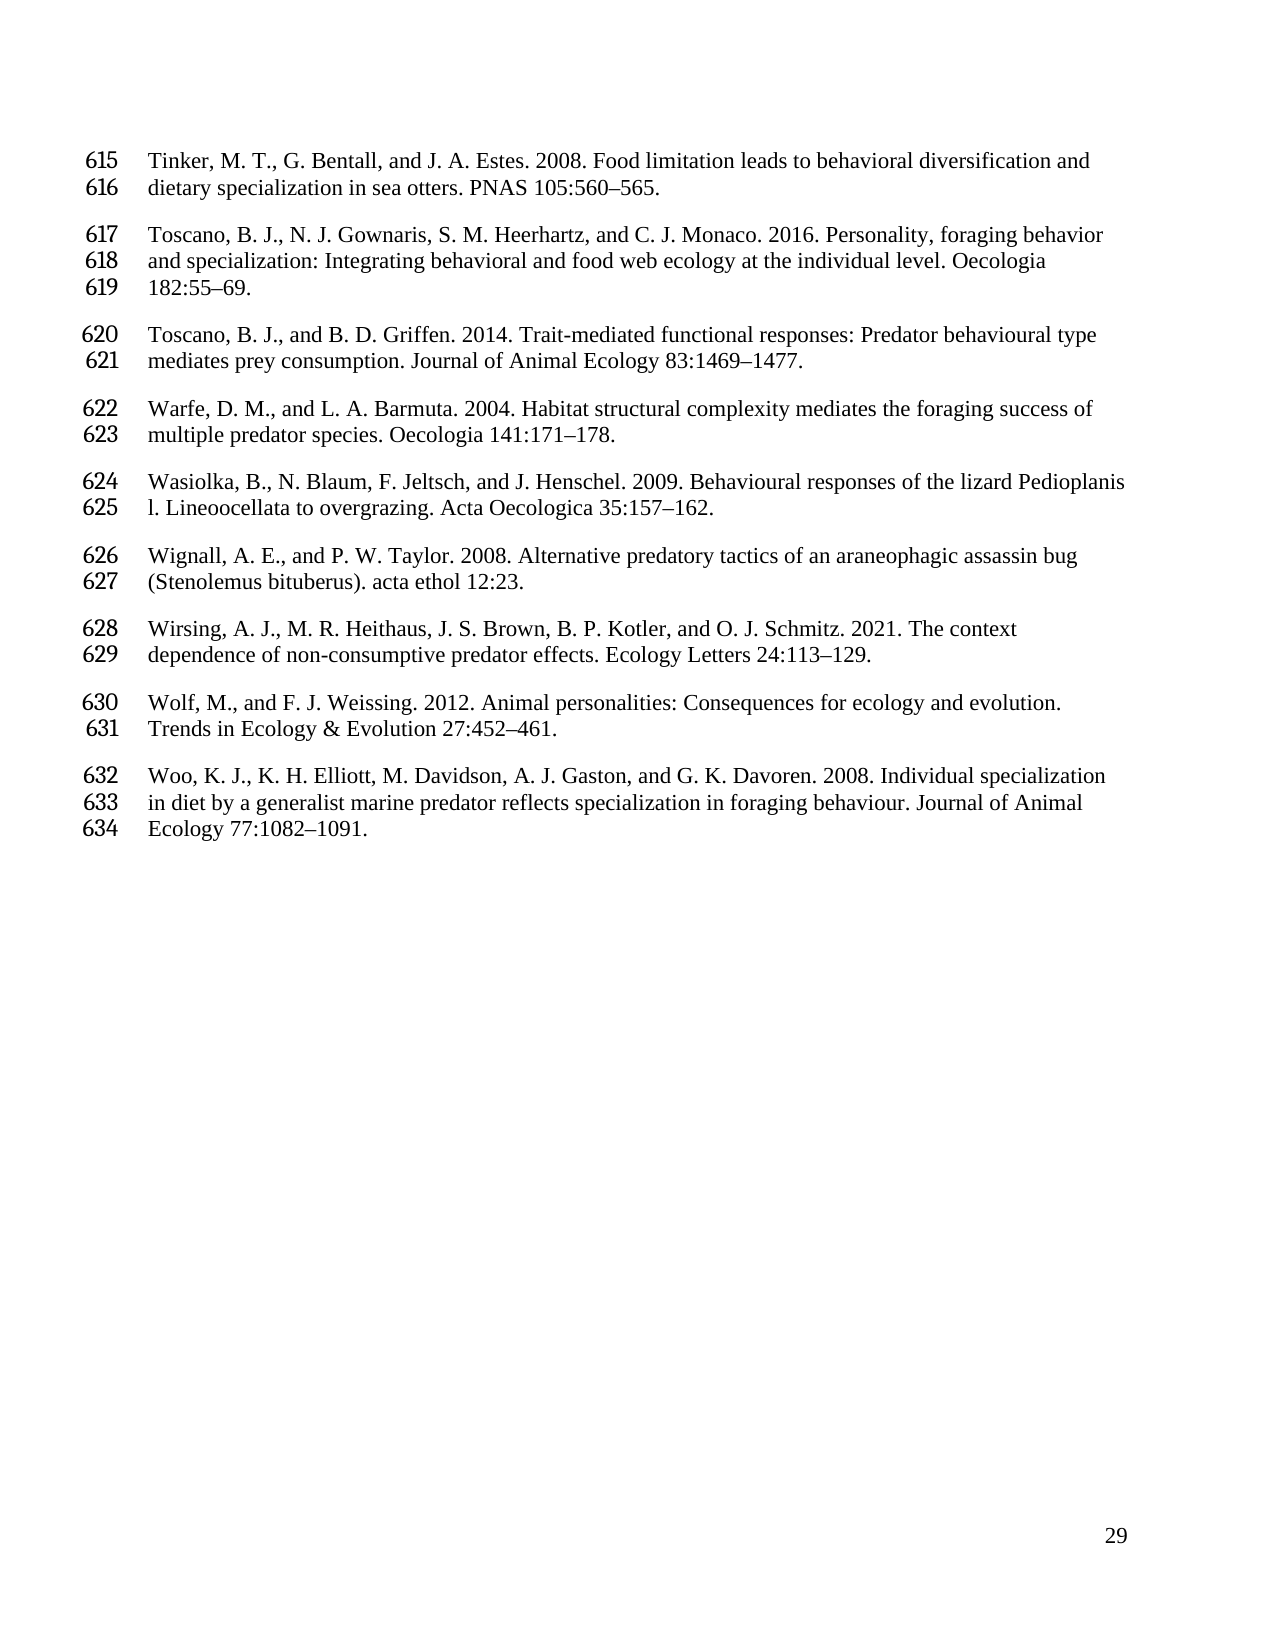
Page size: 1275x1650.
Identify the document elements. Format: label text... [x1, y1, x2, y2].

text Warfe, D. M., and L. A. Barmuta. 2004. Habitat structural complexity mediates the foraging success of multiple predator species. Oecologia 141:171–178. [148, 394, 1127, 447]
text Wolf, M., and F. J. Weissing. 2012. Animal personalities: Consequences for ecology and evolution. Trends in Ecology & Evolution 27:452–461. [148, 689, 1127, 741]
text Toscano, B. J., and B. D. Griffen. 2014. Trait-mediated functional responses: Predator behavioural type mediates prey consumption. Journal of Animal Ecology 83:1469–1477. [148, 321, 1127, 374]
text Toscano, B. J., N. J. Gownaris, S. M. Heerhartz, and C. J. Monaco. 2016. Personality, foraging behavior and specialization: Integrating behavioral and food web ecology at the individual level. Oecologia 182:55–69. [148, 221, 1127, 300]
text Wasiolka, B., N. Blaum, F. Jeltsch, and J. Henschel. 2009. Behavioural responses of the lizard Pedioplanis l. Lineoocellata to overgrazing. Acta Oecologica 35:157–162. [148, 468, 1127, 521]
text Tinker, M. T., G. Bentall, and J. A. Estes. 2008. Food limitation leads to behavioral diversification and dietary specialization in sea otters. PNAS 105:560–565. [148, 148, 1127, 200]
text Wignall, A. E., and P. W. Taylor. 2008. Alternative predatory tactics of an araneophagic assassin bug (Stenolemus bituberus). acta ethol 12:23. [148, 542, 1127, 594]
text Wirsing, A. J., M. R. Heithaus, J. S. Brown, B. P. Kotler, and O. J. Schmitz. 2021. The context dependence of non-consumptive predator effects. Ecology Letters 24:113–129. [148, 615, 1127, 668]
text Woo, K. J., K. H. Elliott, M. Davidson, A. J. Gaston, and G. K. Davoren. 2008. Individual specialization in diet by a generalist marine predator reflects specialization in foraging behaviour. Journal of Animal Ecology 77:1082–1091. [148, 762, 1127, 841]
